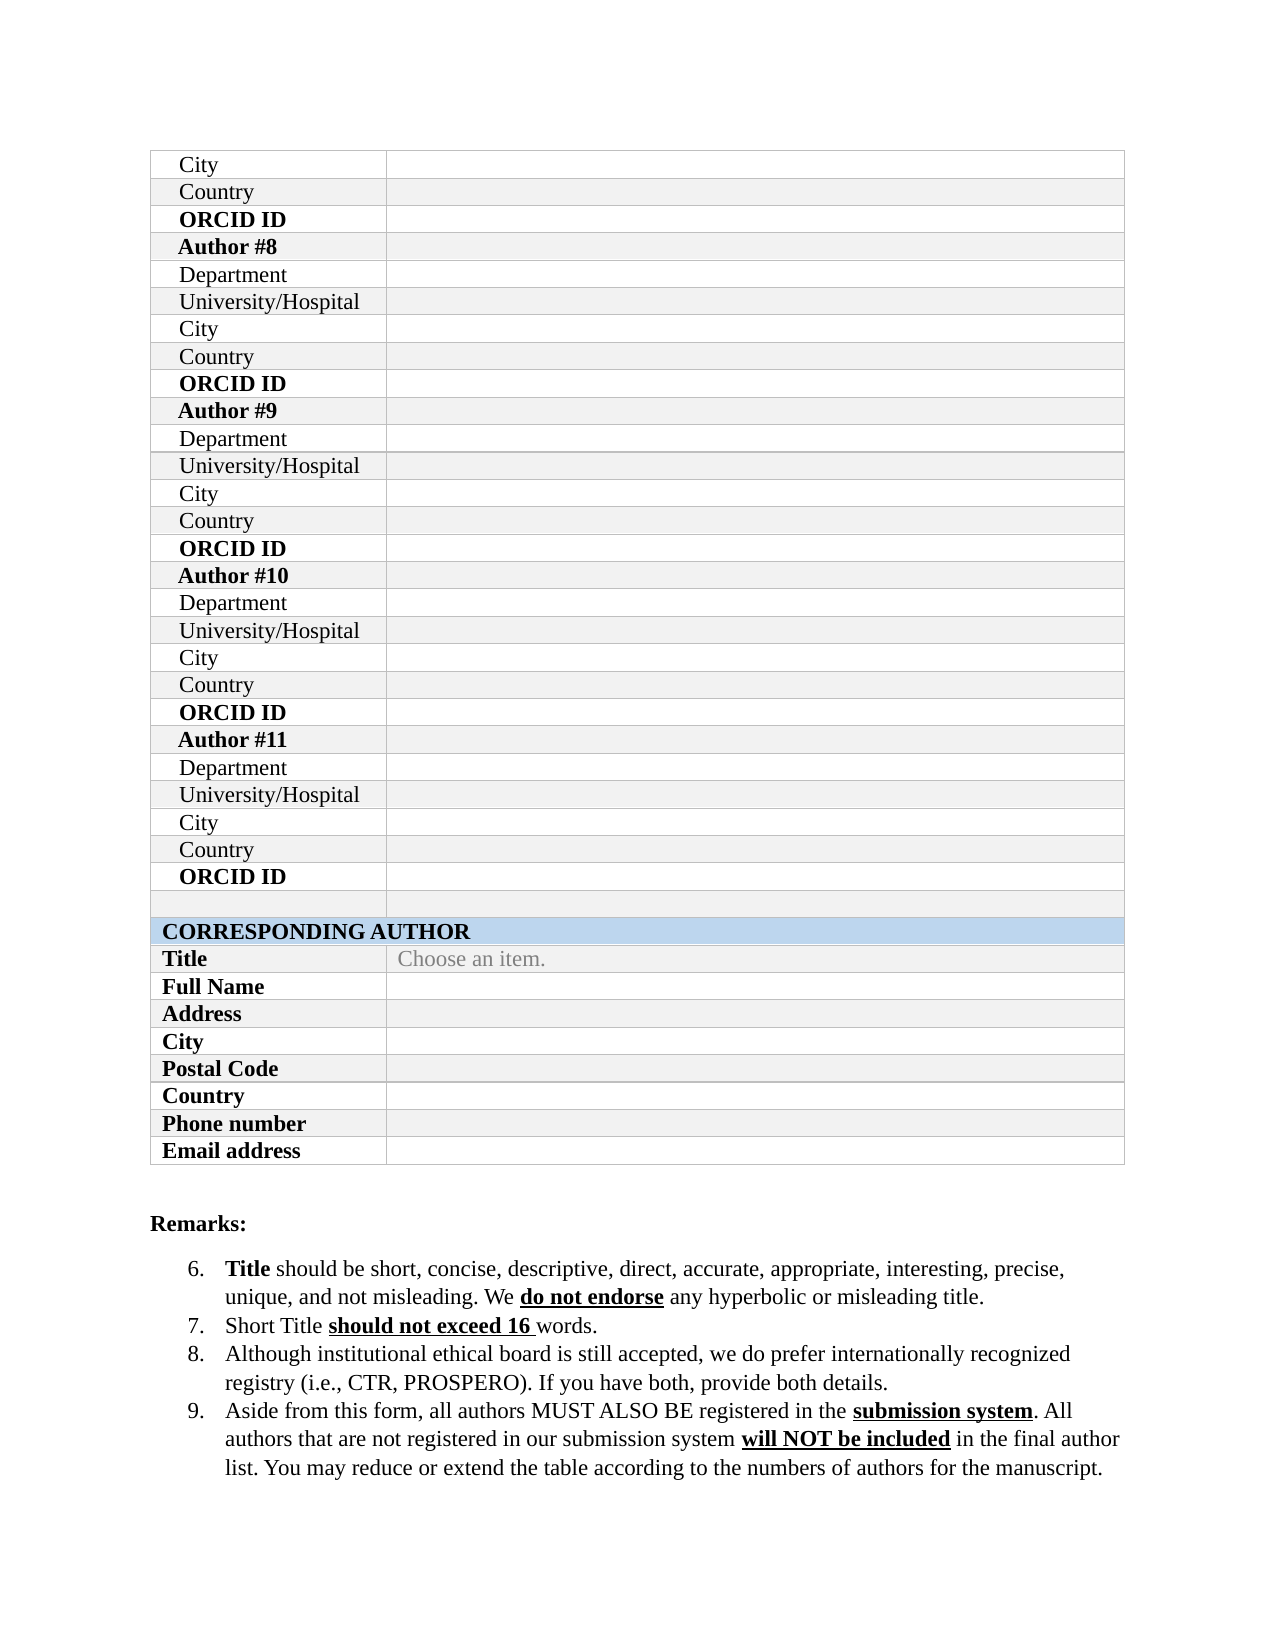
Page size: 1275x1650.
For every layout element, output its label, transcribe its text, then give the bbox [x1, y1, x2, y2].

table_cell [387, 672, 1124, 698]
table_cell [387, 398, 1124, 424]
table_cell [387, 699, 1124, 725]
table_cell [387, 179, 1124, 205]
table_cell [387, 1028, 1124, 1054]
table_cell Country [151, 343, 386, 369]
table_cell [387, 617, 1124, 643]
table_cell [387, 343, 1124, 369]
table_cell Author #11 [151, 726, 386, 753]
table_cell [387, 836, 1124, 862]
table_cell [387, 1055, 1124, 1081]
table_cell Author #9 [151, 398, 386, 424]
table_cell [387, 453, 1124, 479]
table_cell Title [151, 946, 386, 972]
table_cell [151, 891, 386, 917]
table_cell Phone number [151, 1110, 386, 1136]
table_cell ORCID ID [151, 206, 386, 232]
table_cell Country [151, 507, 386, 533]
table_cell City [151, 1028, 386, 1054]
list Short Title should not exceed 16 words. [187, 1312, 1125, 1338]
table_cell [387, 535, 1124, 561]
table_cell Department [151, 589, 386, 616]
table_cell [387, 562, 1124, 588]
table_cell University/Hospital [151, 781, 386, 807]
table_cell [387, 973, 1124, 999]
table_cell [387, 1000, 1124, 1027]
table_cell [387, 151, 1124, 177]
table_cell [387, 1137, 1124, 1164]
table_cell [387, 206, 1124, 232]
table_cell Country [151, 672, 386, 698]
list Title should be short, concise, descriptive, direct, accurate, appropriate, interesting, precise, unique, and not misleading. We do not endorse any hyperbolic or misleading title. [187, 1255, 1125, 1310]
table_cell [387, 261, 1124, 287]
table_cell City [151, 809, 386, 835]
table_cell Department [151, 425, 386, 451]
text Remarks: [150, 1210, 1125, 1236]
table_cell ORCID ID [151, 699, 386, 725]
table_cell Country [151, 836, 386, 862]
table_cell Address [151, 1000, 386, 1027]
list Although institutional ethical board is still accepted, we do prefer internationally recognized registry (i.e., CTR, PROSPERO). If you have both, provide both details. [187, 1340, 1125, 1395]
table_cell [387, 781, 1124, 807]
table_cell [387, 370, 1124, 397]
table_cell CORRESPONDING AUTHOR [151, 918, 1124, 944]
table_cell Email address [151, 1137, 386, 1164]
table_cell [387, 863, 1124, 890]
table_cell [387, 891, 1124, 917]
table_cell City [151, 151, 386, 177]
table_cell University/Hospital [151, 453, 386, 479]
table_cell [387, 507, 1124, 533]
table_cell [387, 589, 1124, 616]
table_cell Country [151, 1083, 386, 1109]
table_cell ORCID ID [151, 535, 386, 561]
table_cell Department [151, 261, 386, 287]
table_cell Full Name [151, 973, 386, 999]
table_cell [387, 946, 1124, 972]
table_cell [387, 1083, 1124, 1109]
table_cell ORCID ID [151, 370, 386, 397]
table_cell [387, 288, 1124, 314]
table_cell Author #8 [151, 233, 386, 259]
table_cell [387, 233, 1124, 259]
table_cell [387, 315, 1124, 342]
table_cell [387, 425, 1124, 451]
table_cell Postal Code [151, 1055, 386, 1081]
table_cell Department [151, 754, 386, 780]
list Aside from this form, all authors MUST ALSO BE registered in the submission system. All authors that are not registered in our submission system will NOT be included in the final author list. You may reduce or extend the table according to the numbers of authors for the manuscript. [187, 1397, 1125, 1480]
table_cell [387, 1110, 1124, 1136]
table_cell City [151, 480, 386, 506]
table_cell University/Hospital [151, 617, 386, 643]
table_cell City [151, 644, 386, 671]
table_cell [387, 480, 1124, 506]
table_cell ORCID ID [151, 863, 386, 890]
table_cell [387, 809, 1124, 835]
table_cell University/Hospital [151, 288, 386, 314]
table_cell Country [151, 179, 386, 205]
table_cell Author #10 [151, 562, 386, 588]
table_cell [387, 754, 1124, 780]
table_cell City [151, 315, 386, 342]
table_cell [387, 726, 1124, 753]
table_cell [387, 644, 1124, 671]
